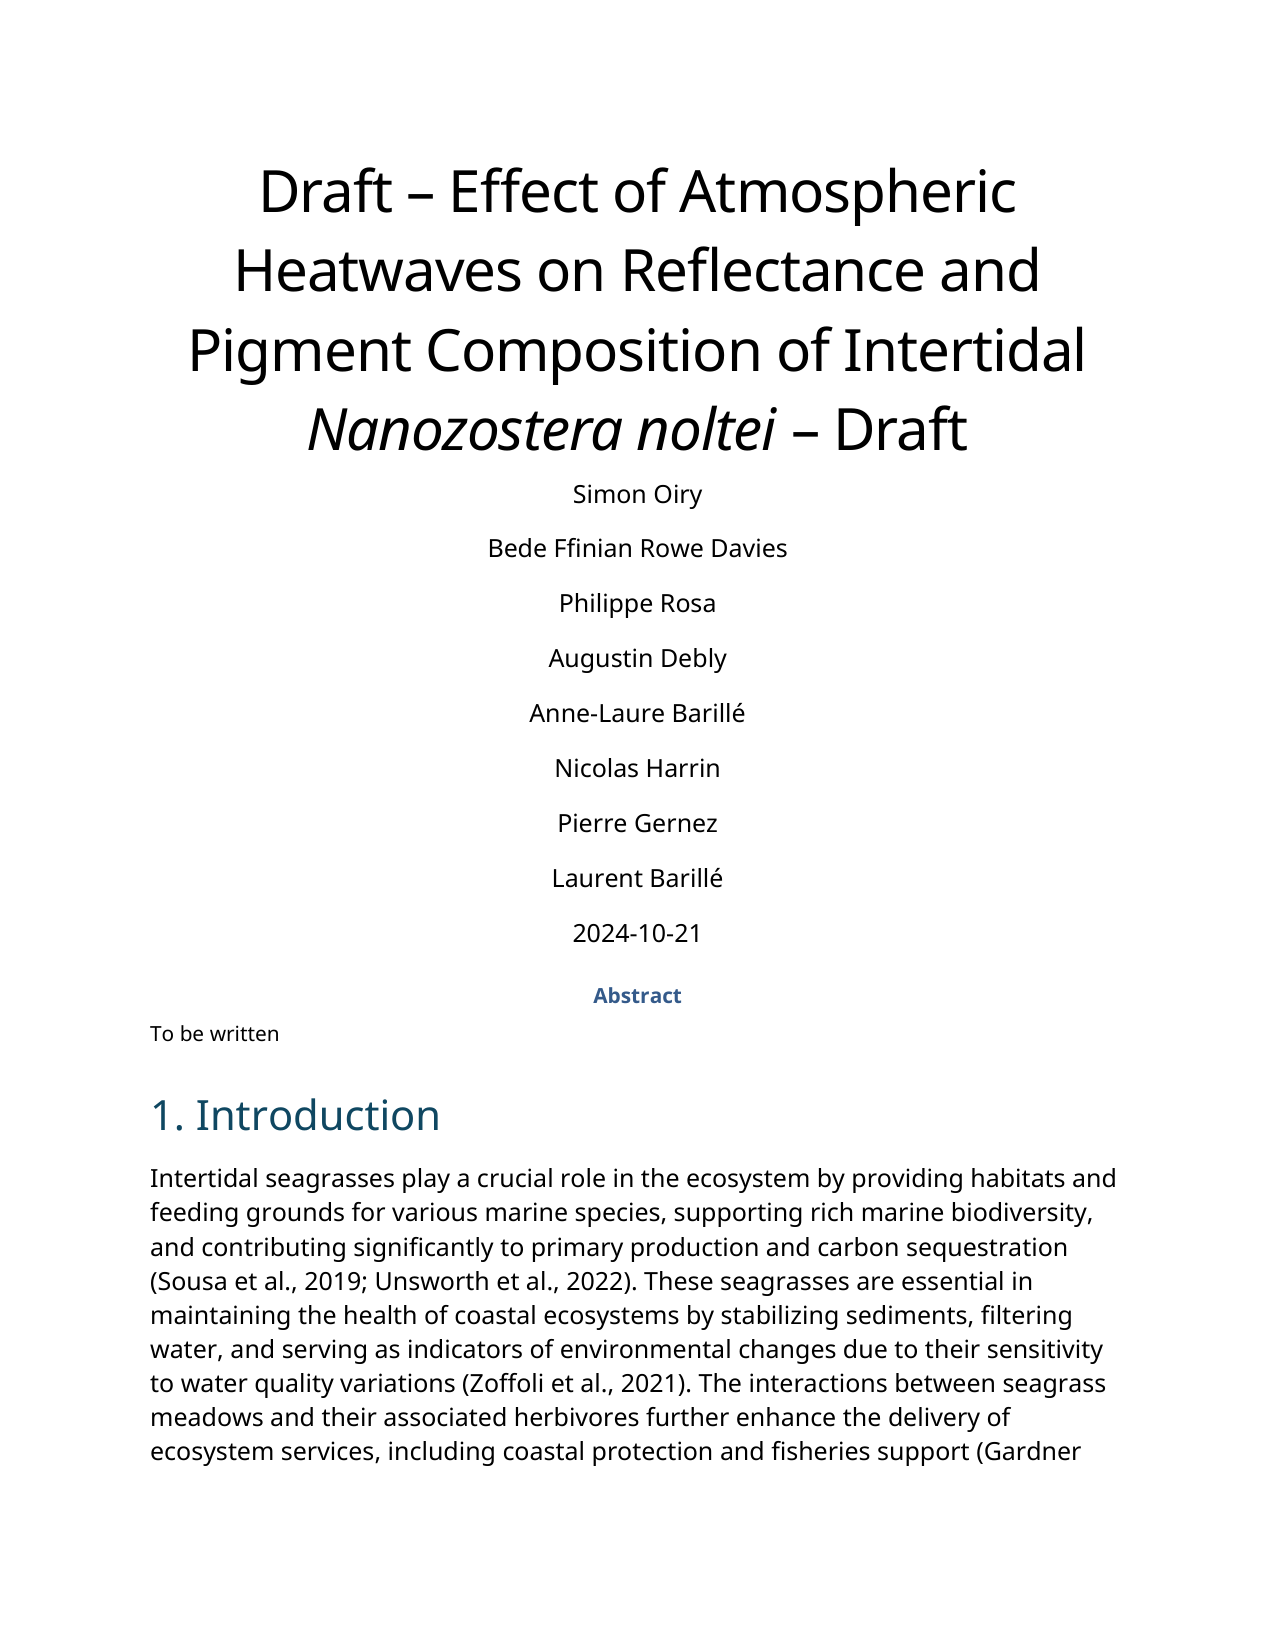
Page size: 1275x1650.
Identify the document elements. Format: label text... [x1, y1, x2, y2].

text Pierre Gernez [150, 806, 1125, 840]
title Abstract [150, 981, 1125, 1009]
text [150, 1161, 1125, 1468]
text Nicolas Harrin [150, 751, 1125, 785]
subtitle 1. Introduction [150, 1086, 1125, 1142]
text To be written [150, 1019, 1125, 1048]
text Simon Oiry [150, 476, 1125, 510]
title Draft – Effect of Atmospheric Heatwaves on Reflectance and Pigment Composition of Intertidal Nanozostera noltei – Draft [150, 150, 1125, 468]
text Laurent Barillé [150, 861, 1125, 894]
text Philippe Rosa [150, 586, 1125, 620]
text 2024-10-21 [150, 915, 1125, 949]
text Anne-Laure Barillé [150, 696, 1125, 730]
text Bede Ffinian Rowe Davies [150, 531, 1125, 565]
text Augustin Debly [150, 641, 1125, 675]
